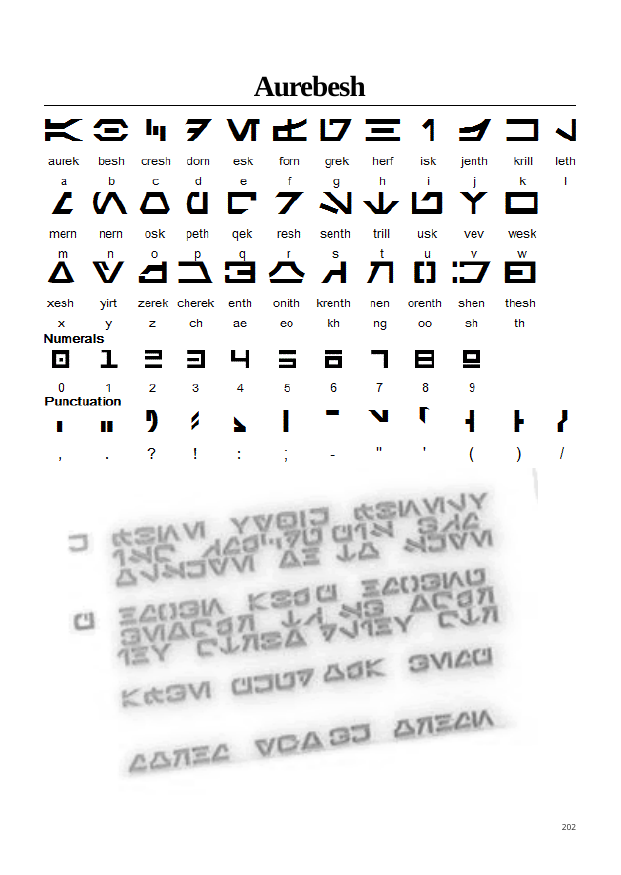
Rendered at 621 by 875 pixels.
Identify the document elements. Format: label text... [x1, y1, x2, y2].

picture [44, 468, 538, 796]
picture [44, 118, 576, 467]
subtitle Aurebesh [44, 69, 576, 105]
